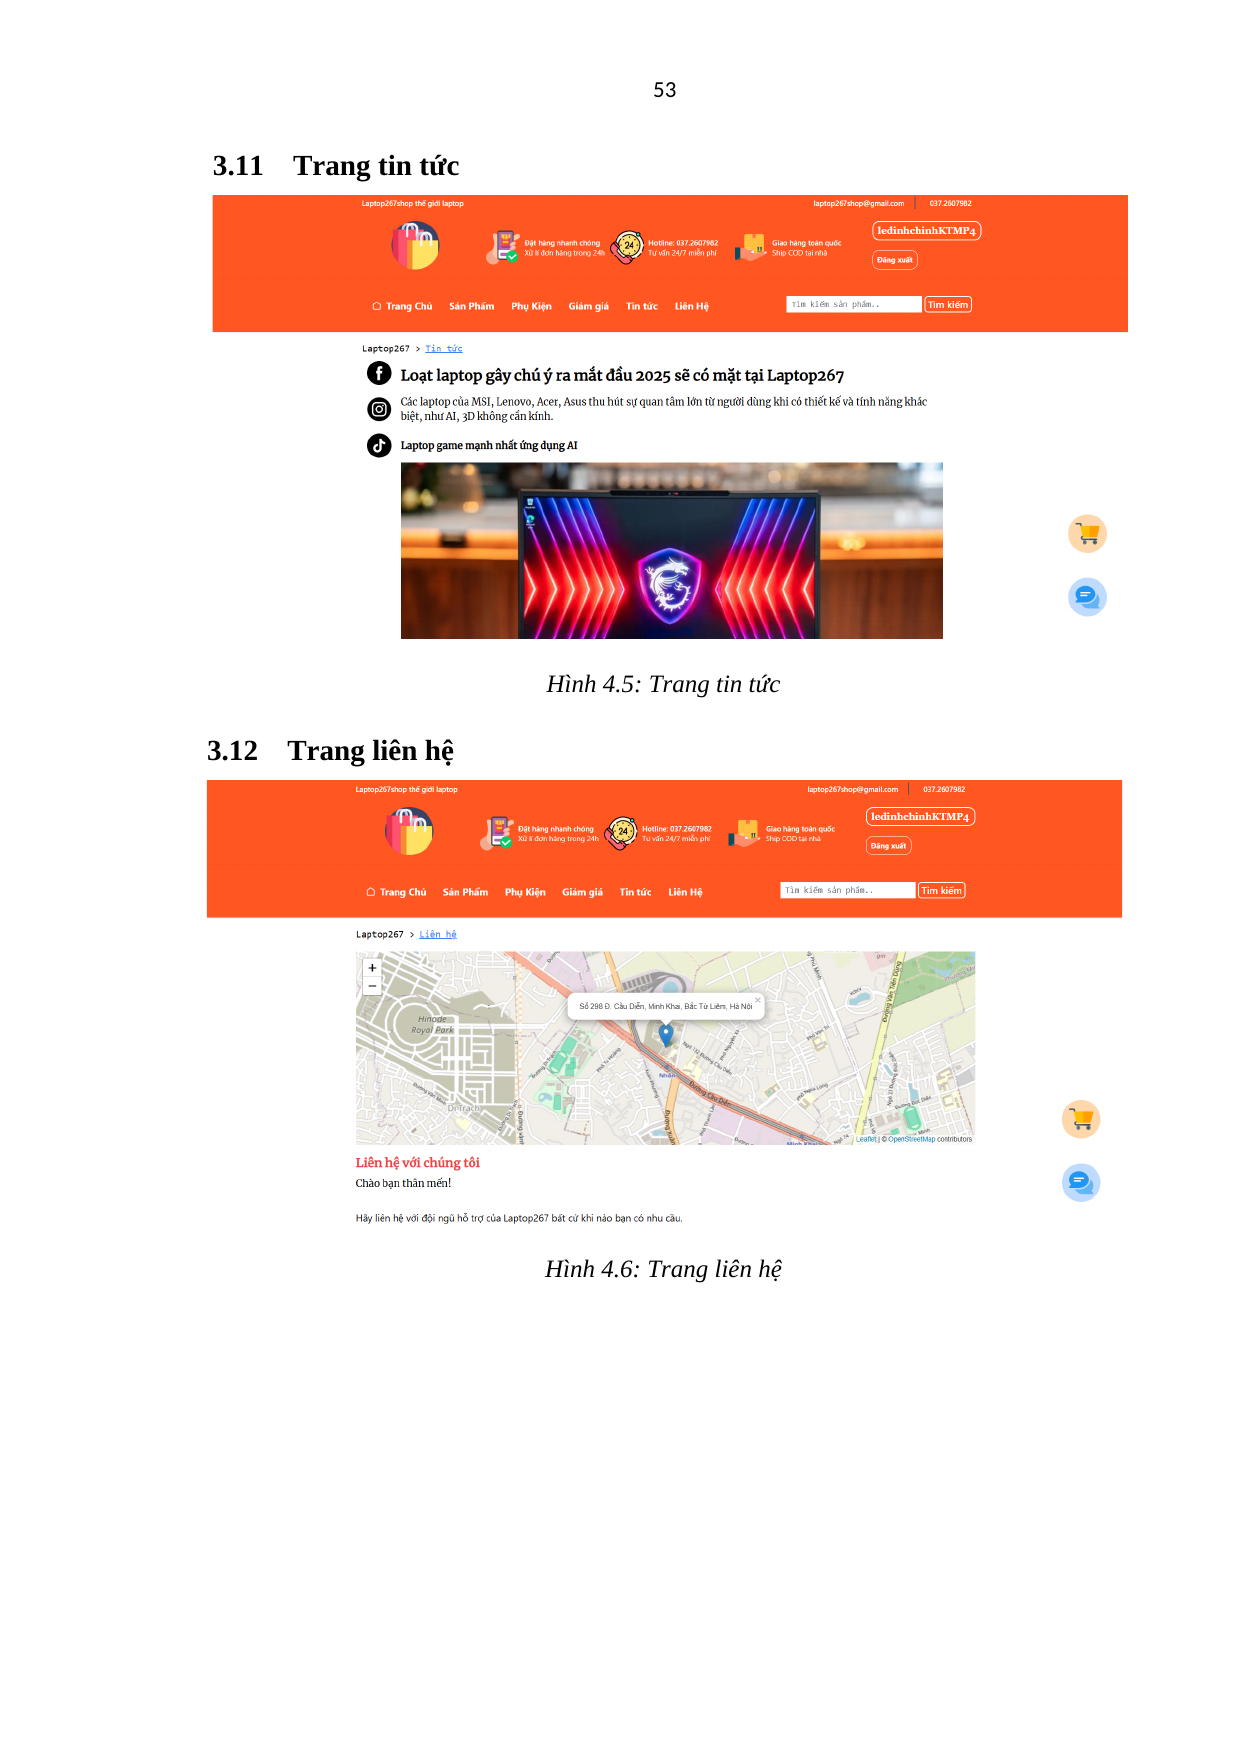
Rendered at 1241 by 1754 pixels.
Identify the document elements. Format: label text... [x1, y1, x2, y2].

text Hình 4.6: Trang liên hệ [207, 1254, 1122, 1283]
picture [206, 780, 1123, 1224]
text 3.11 Trang tin tức [213, 148, 1122, 195]
text 3.12 Trang liên hệ [207, 733, 1122, 780]
picture [212, 195, 1128, 639]
text Hình 4.5: Trang tin tức [207, 669, 1122, 697]
